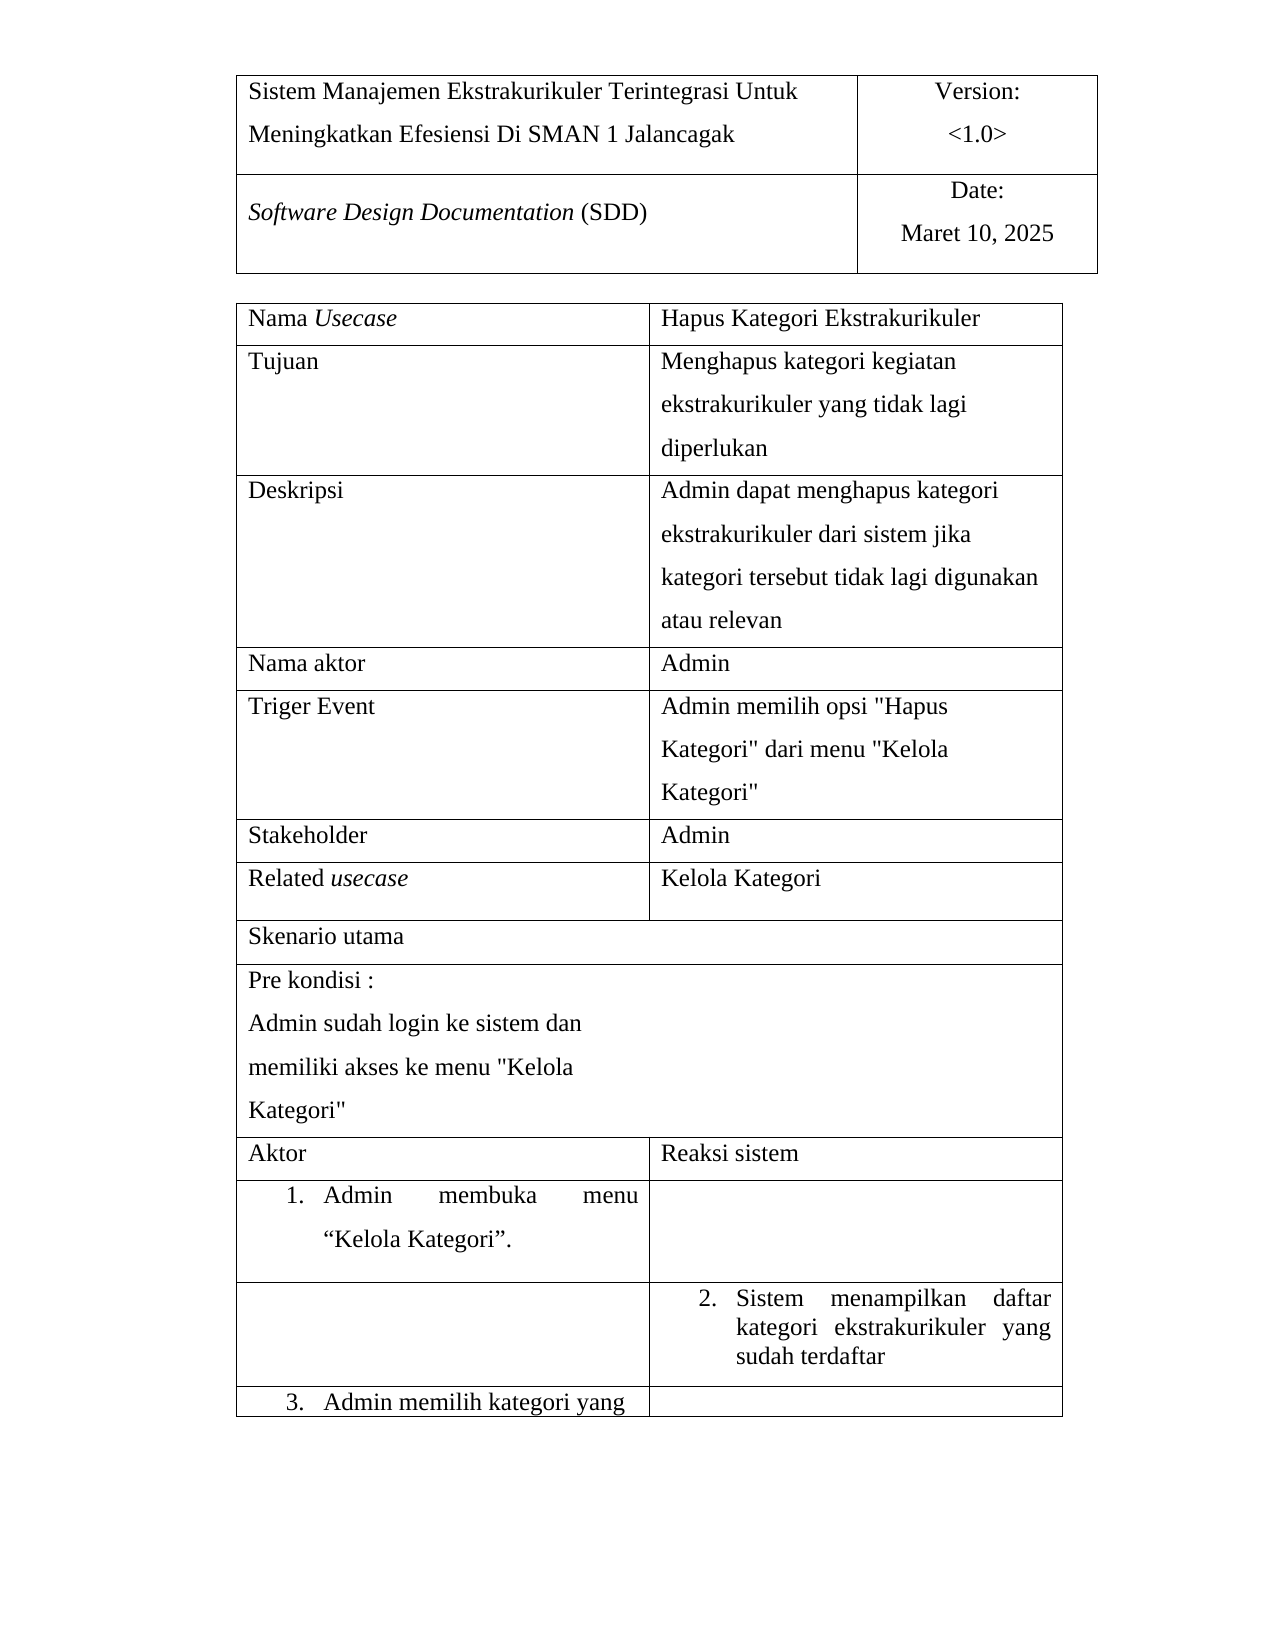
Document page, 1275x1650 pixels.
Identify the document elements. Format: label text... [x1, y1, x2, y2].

table_cell Deskripsi [237, 476, 649, 647]
table_cell Admin membuka menu “Kelola Kategori”. [237, 1181, 649, 1282]
table_cell Hapus Kategori Ekstrakurikuler [650, 304, 1062, 345]
table_cell Admin memilih opsi "Hapus Kategori" dari menu "Kelola Kategori" [650, 691, 1062, 819]
table_cell Tujuan [237, 346, 649, 474]
table_cell Aktor [237, 1138, 649, 1179]
table_cell Nama Usecase [237, 304, 649, 345]
table_cell [650, 1181, 1062, 1282]
table_cell Skenario utama [237, 921, 738, 964]
table_cell Sistem menampilkan daftar kategori ekstrakurikuler yang sudah terdaftar [650, 1283, 1062, 1386]
table_cell [237, 1283, 649, 1386]
table_cell Related usecase [237, 863, 649, 920]
table_cell Reaksi sistem [650, 1138, 1062, 1179]
table_cell Menghapus kategori kegiatan ekstrakurikuler yang tidak lagi diperlukan [650, 346, 1062, 474]
table_cell Triger Event [237, 691, 649, 819]
table_cell [650, 1387, 1062, 1416]
table_cell Stakeholder [237, 820, 649, 862]
table_cell Kelola Kategori [650, 863, 1062, 920]
table_cell Nama aktor [237, 648, 649, 690]
table_cell Admin [650, 648, 1062, 690]
table_cell Admin dapat menghapus kategori ekstrakurikuler dari sistem jika kategori tersebut tidak lagi digunakan atau relevan [650, 476, 1062, 647]
table_cell [738, 921, 1062, 964]
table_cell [237, 1387, 649, 1416]
table_cell Pre kondisi : Admin sudah login ke sistem dan memiliki akses ke menu "Kelola Kategori" [237, 965, 649, 1137]
table_cell [650, 965, 1062, 1137]
table_cell Admin [650, 820, 1062, 862]
